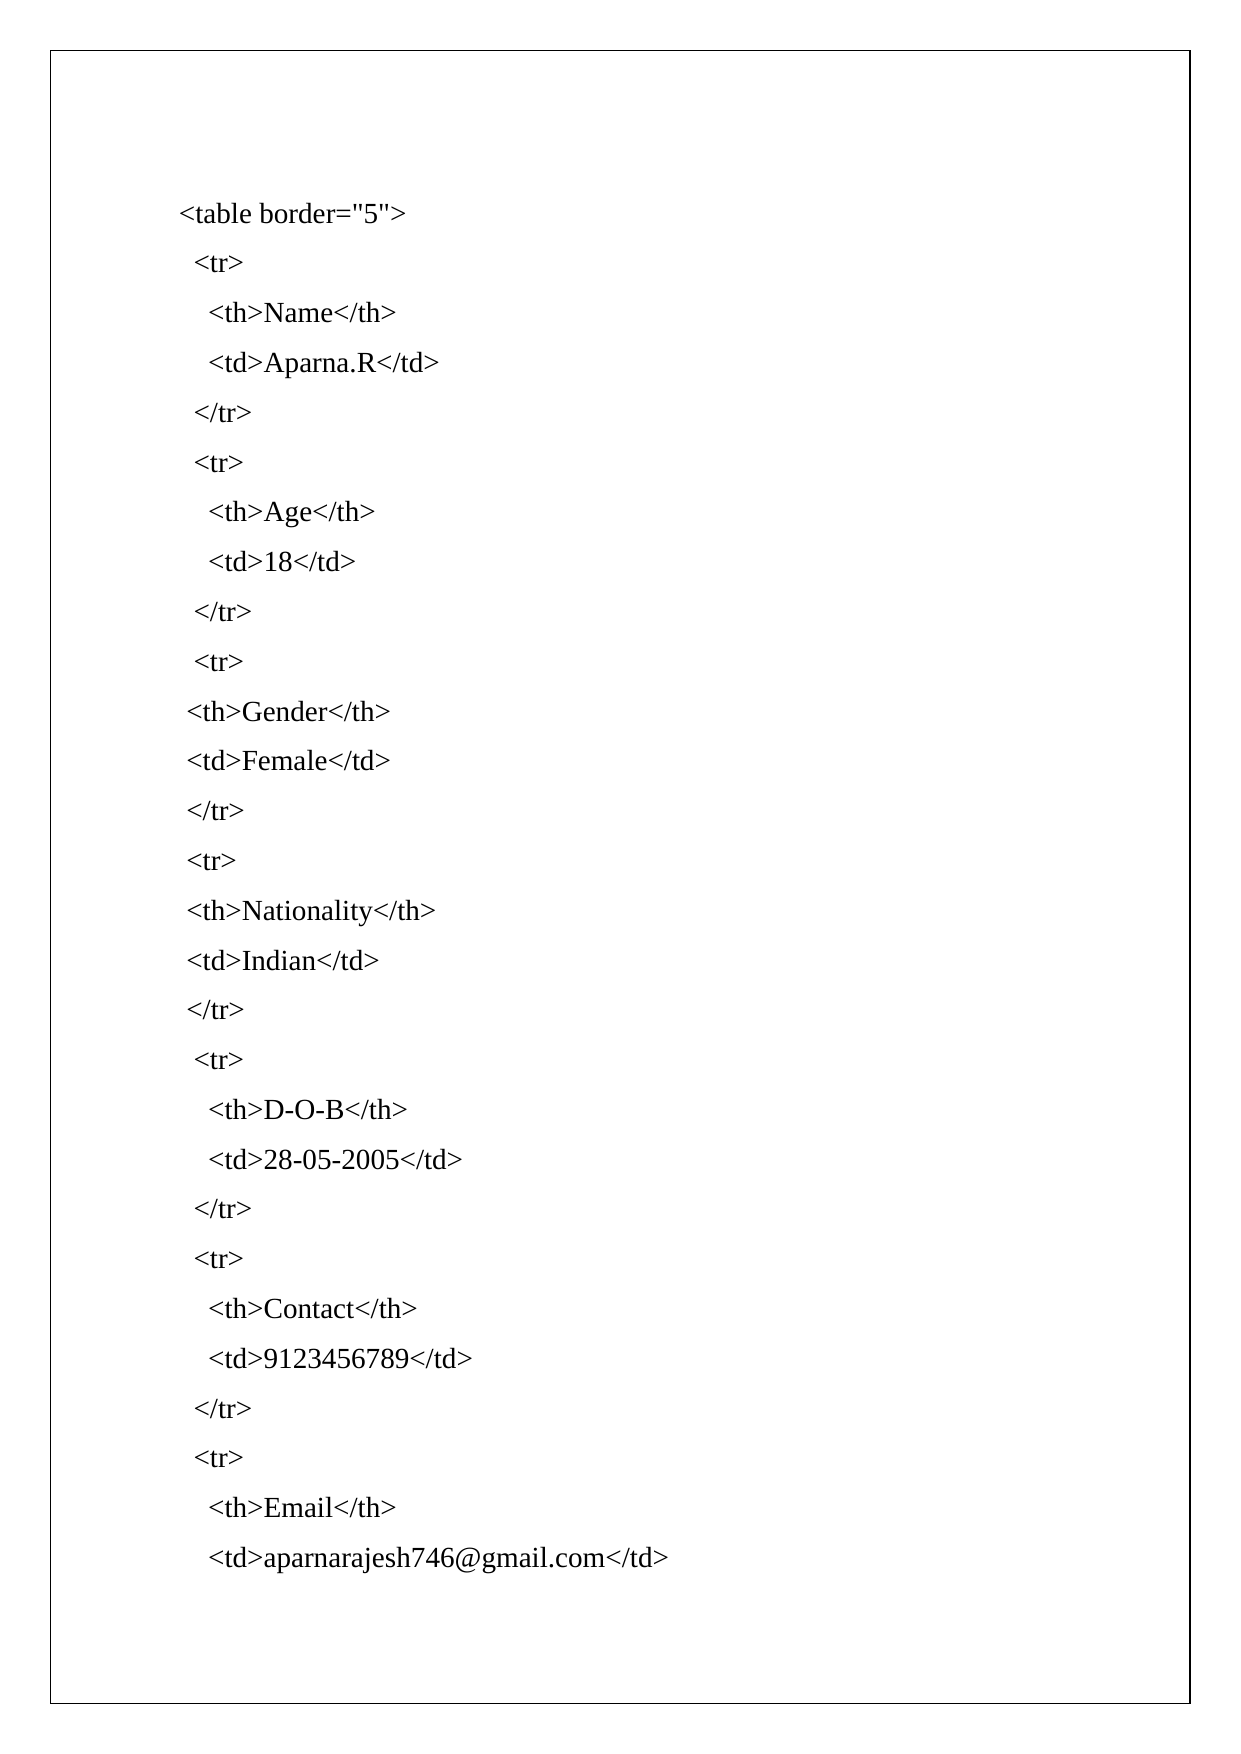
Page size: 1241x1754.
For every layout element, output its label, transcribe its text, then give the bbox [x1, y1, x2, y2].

text <tr> [149, 246, 1170, 279]
text </tr> [149, 395, 1170, 428]
text <th>Gender</th> [149, 694, 1170, 727]
text </tr> [149, 1391, 1170, 1424]
text <th>Name</th> [149, 295, 1170, 329]
text <td>aparnarajesh746@gmail.com</td> [149, 1540, 1170, 1574]
text <th>D-O-B</th> [149, 1092, 1170, 1126]
text <th>Contact</th> [149, 1291, 1170, 1325]
text </tr> [149, 992, 1170, 1026]
text <td>Aparna.R</td> [149, 345, 1170, 379]
text </tr> [149, 793, 1170, 827]
text </tr> [149, 1192, 1170, 1225]
text <th>Nationality</th> [149, 893, 1170, 926]
text </tr> [149, 594, 1170, 628]
text <td>28-05-2005</td> [149, 1142, 1170, 1175]
text <tr> [149, 445, 1170, 478]
text <th>Email</th> [149, 1490, 1170, 1524]
text <tr> [149, 1042, 1170, 1076]
text <th>Age</th> [149, 494, 1170, 528]
text <tr> [149, 843, 1170, 877]
text <tr> [149, 644, 1170, 677]
text <td>Indian</td> [149, 943, 1170, 976]
text <td>9123456789</td> [149, 1341, 1170, 1374]
text <td>18</td> [149, 544, 1170, 578]
text <tr> [149, 1241, 1170, 1275]
text <table border="5"> [149, 196, 1170, 229]
text <td>Female</td> [149, 743, 1170, 777]
text <tr> [149, 1441, 1170, 1474]
